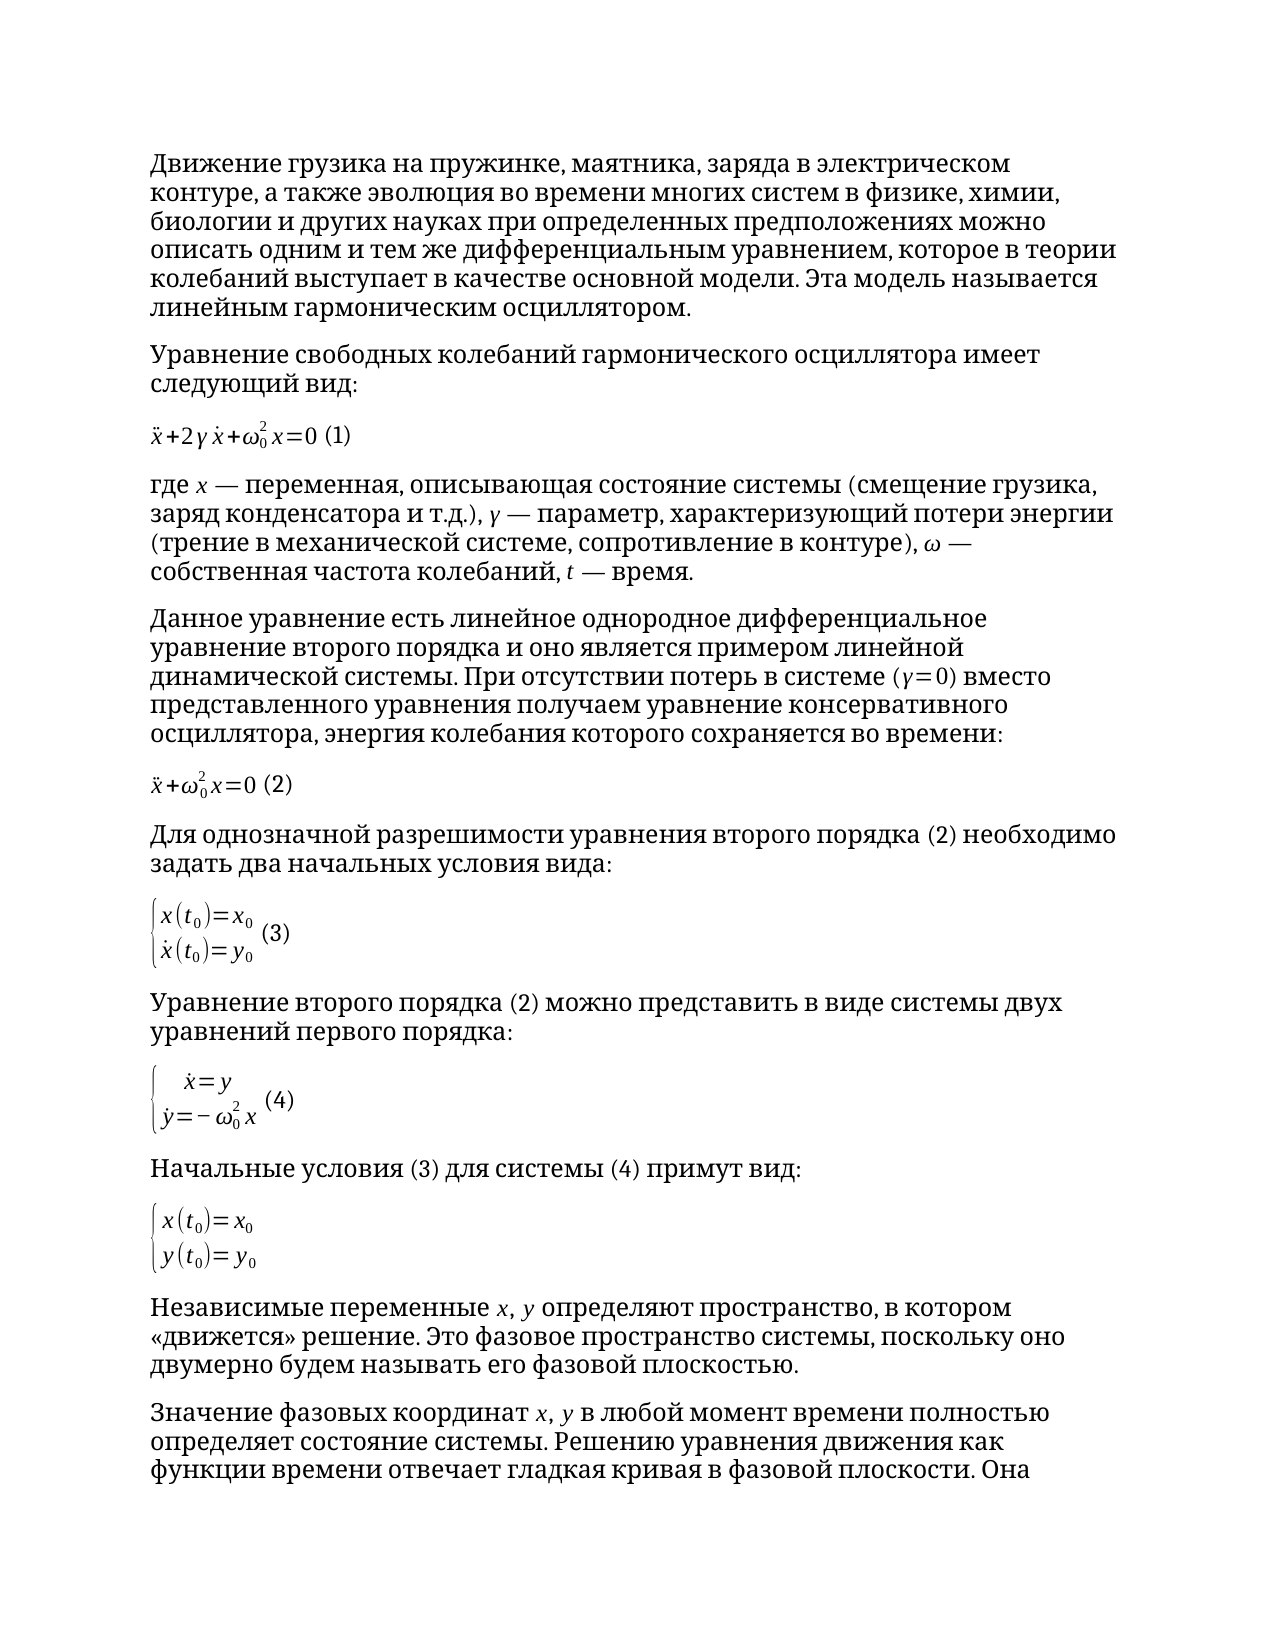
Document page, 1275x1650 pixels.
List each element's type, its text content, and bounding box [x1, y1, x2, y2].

text Независимые переменные , определяют пространство, в котором «движется» решение. Это фазовое пространство системы, поскольку оно двумерно будем называть его фазовой плоскостью. [150, 1294, 1125, 1380]
text Уравнение свободных колебаний гармонического осциллятора имеет следующий вид: [150, 341, 1125, 399]
text Данное уравнение есть линейное однородное дифференциальное уравнение второго порядка и оно является примером линейной динамической системы. При отсутствии потерь в системе () вместо представленного уравнения получаем уравнение консервативного осциллятора, энергия колебания которого сохраняется во времени: [150, 605, 1125, 749]
text (4) [150, 1065, 1125, 1136]
text Движение грузика на пружинке, маятника, заряда в электрическом контуре, а также эволюция во времени многих систем в физике, химии, биологии и других науках при определенных предположениях можно описать одним и тем же дифференциальным уравнением, которое в теории колебаний выступает в качестве основной модели. Эта модель называется линейным гармоническим осциллятором. [150, 150, 1125, 322]
text (1) [150, 417, 1125, 452]
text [150, 1399, 1125, 1485]
text Уравнение второго порядка (2) можно представить в виде системы двух уравнений первого порядка: [150, 989, 1125, 1046]
text где — переменная, описывающая состояние системы (смещение грузика, заряд конденсатора и т.д.), — параметр, характеризующий потери энергии (трение в механической системе, сопротивление в контуре), — собственная частота колебаний, — время. [150, 471, 1125, 586]
text Для однозначной разрешимости уравнения второго порядка (2) необходимо задать два начальных условия вида: [150, 821, 1125, 878]
text (2) [150, 767, 1125, 802]
text Начальные условия (3) для системы (4) примут вид: [150, 1155, 1125, 1184]
text (3) [150, 897, 1125, 970]
